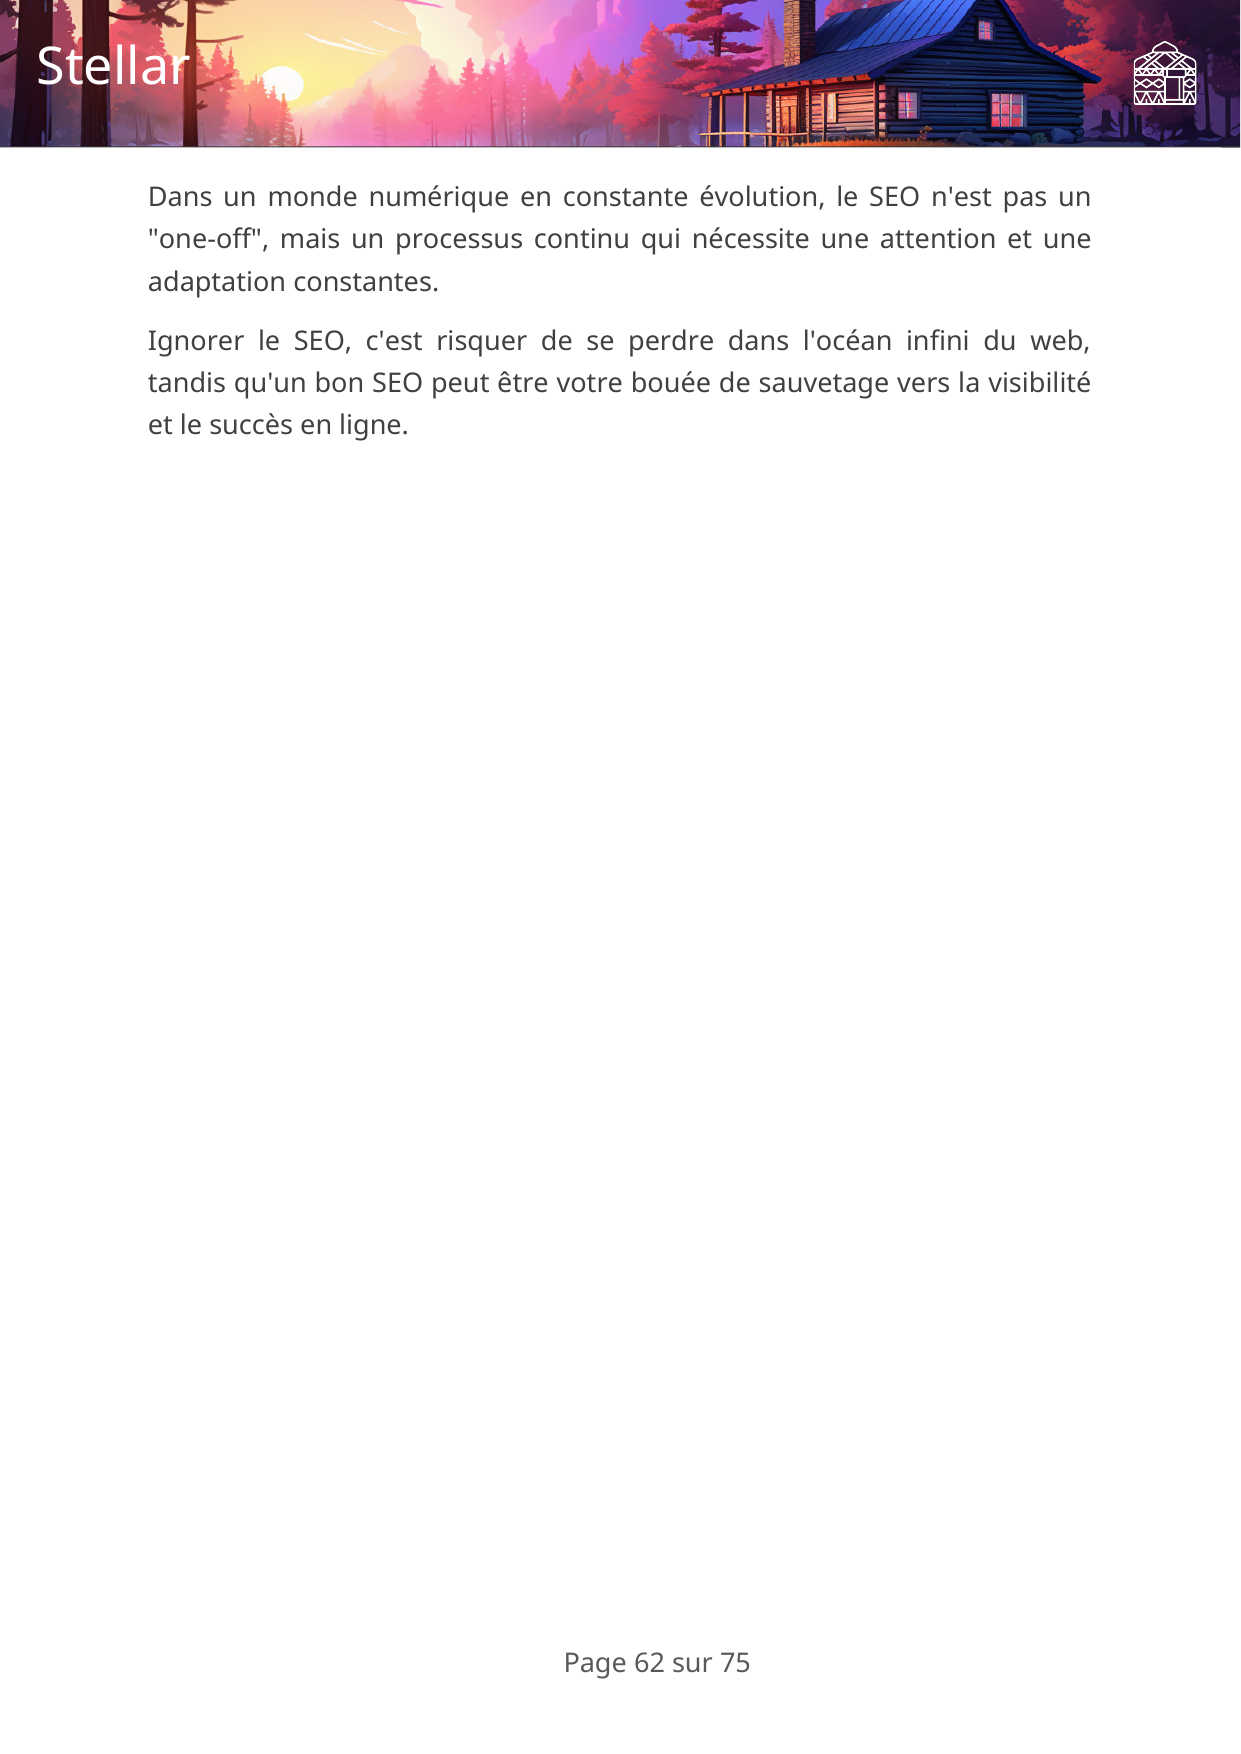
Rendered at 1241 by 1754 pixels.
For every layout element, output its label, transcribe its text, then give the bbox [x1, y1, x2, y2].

text Dans un monde numérique en constante évolution, le SEO n'est pas un "one-off", mais un processus continu qui nécessite une attention et une adaptation constantes. [148, 177, 1092, 299]
picture [0, 0, 1241, 146]
text Ignorer le SEO, c'est risquer de se perdre dans l'océan infini du web, tandis qu'un bon SEO peut être votre bouée de sauvetage vers la visibilité et le succès en ligne. [148, 321, 1092, 443]
